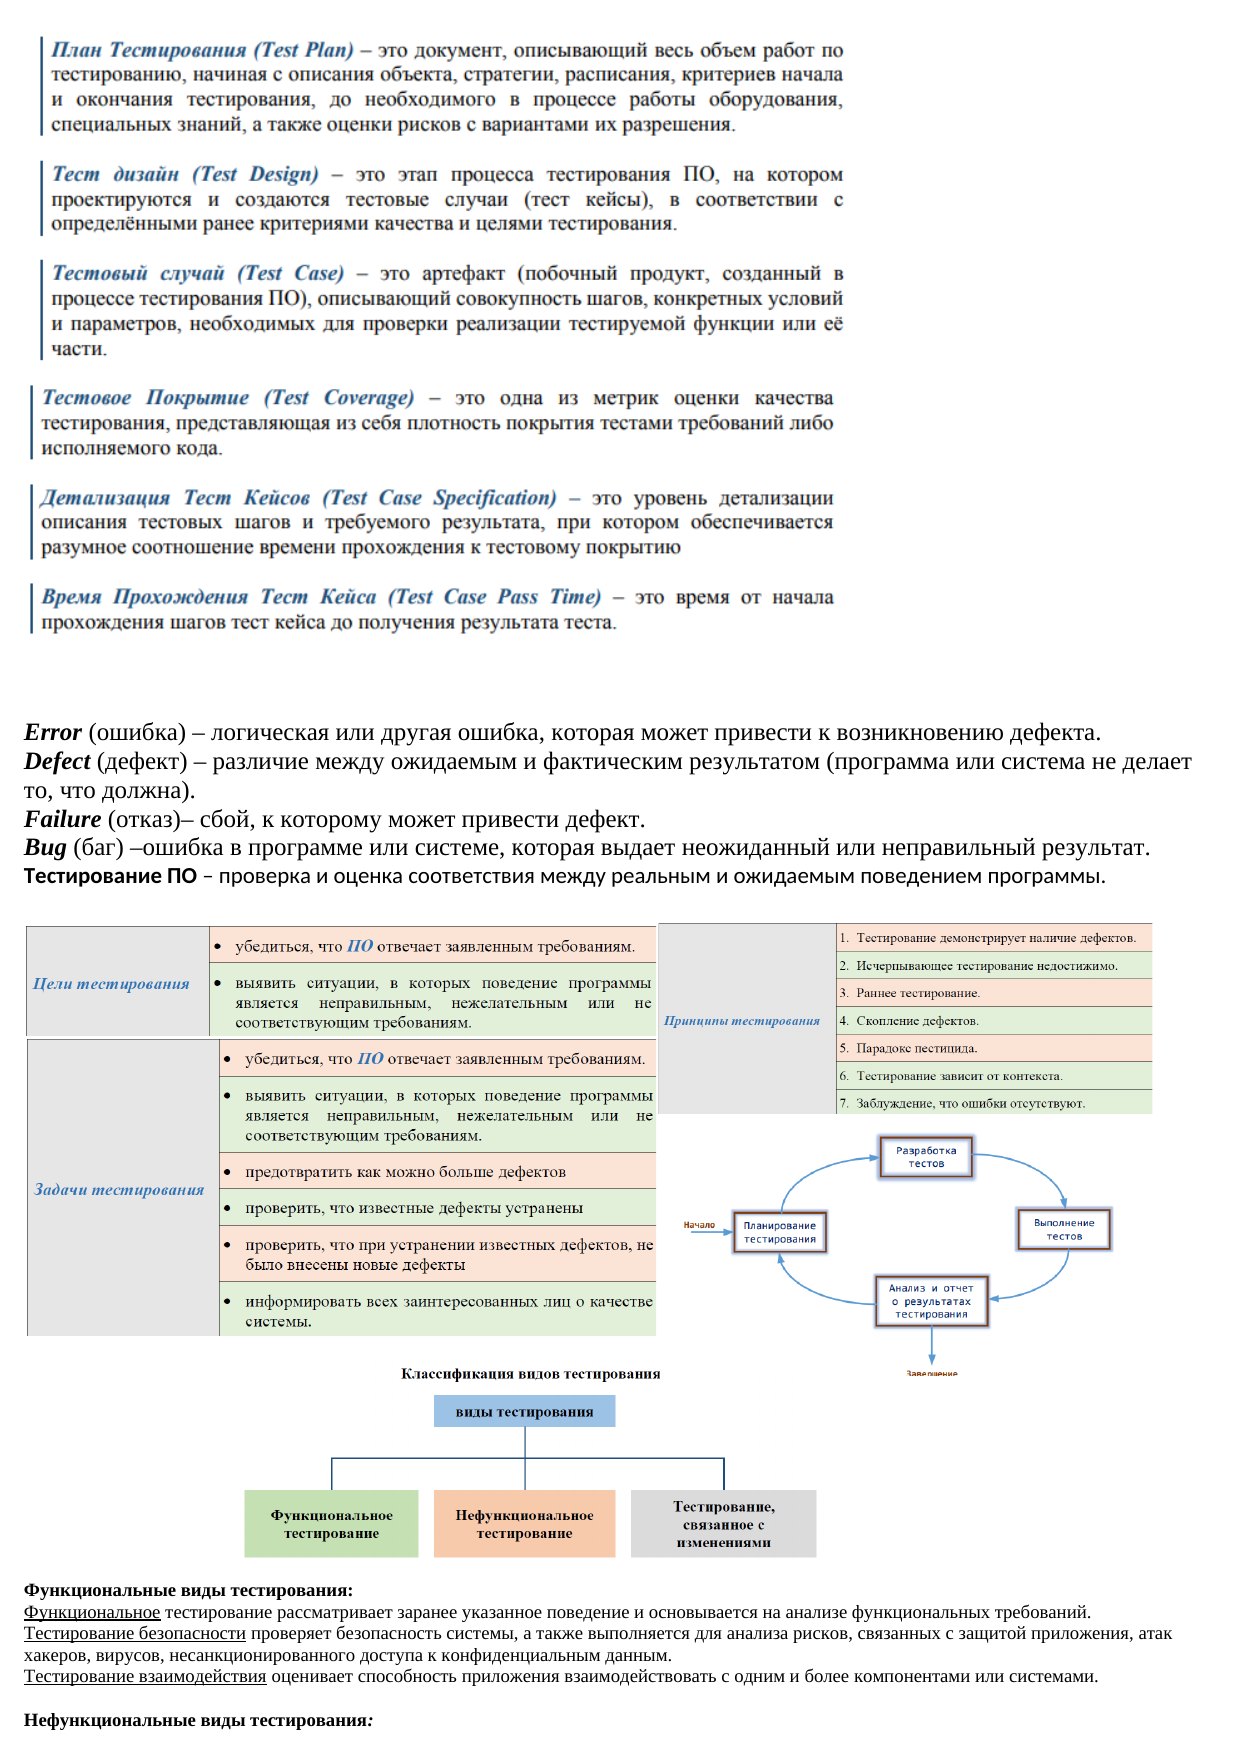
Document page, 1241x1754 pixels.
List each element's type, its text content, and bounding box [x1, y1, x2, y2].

text Тестирование взаимодействия оценивает способность приложения взаимодействовать с одним и более компонентами или системами. [24, 1665, 1217, 1687]
text Defect (дефект) – различие между ожидаемым и фактическим результатом (программа или система не делает то, что должна). [24, 746, 1217, 804]
picture [242, 1125, 1128, 1560]
text Тестирование ПО – проверка и оценка соответствия между реальным и ожидаемым поведением программы. [24, 861, 1217, 889]
text Тестирование безопасности проверяет безопасность системы, а также выполняется для анализа рисков, связанных с защитой приложения, атак хакеров, вирусов, несанкционированного доступа к конфиденциальным данным. [24, 1622, 1217, 1665]
text Функциональное тестирование рассматривает заранее указанное поведение и основывается на анализе функциональных требований. [24, 1601, 1217, 1622]
picture [23, 23, 867, 660]
picture [25, 922, 657, 1035]
text Error (ошибка) – логическая или другая ошибка, которая может привести к возникновению дефекта. [24, 717, 1217, 746]
text Функциональные виды тестирования: [24, 1579, 1217, 1601]
text Bug (баг) –ошибка в программе или системе, которая выдает неожиданный или неправильный результат. [24, 832, 1217, 861]
picture [658, 922, 1153, 1114]
picture [25, 1038, 657, 1336]
table_header Нефункциональные виды тестирования: [13, 1709, 1054, 1730]
text Failure (отказ)– сбой, к которому может привести дефект. [24, 804, 1217, 832]
